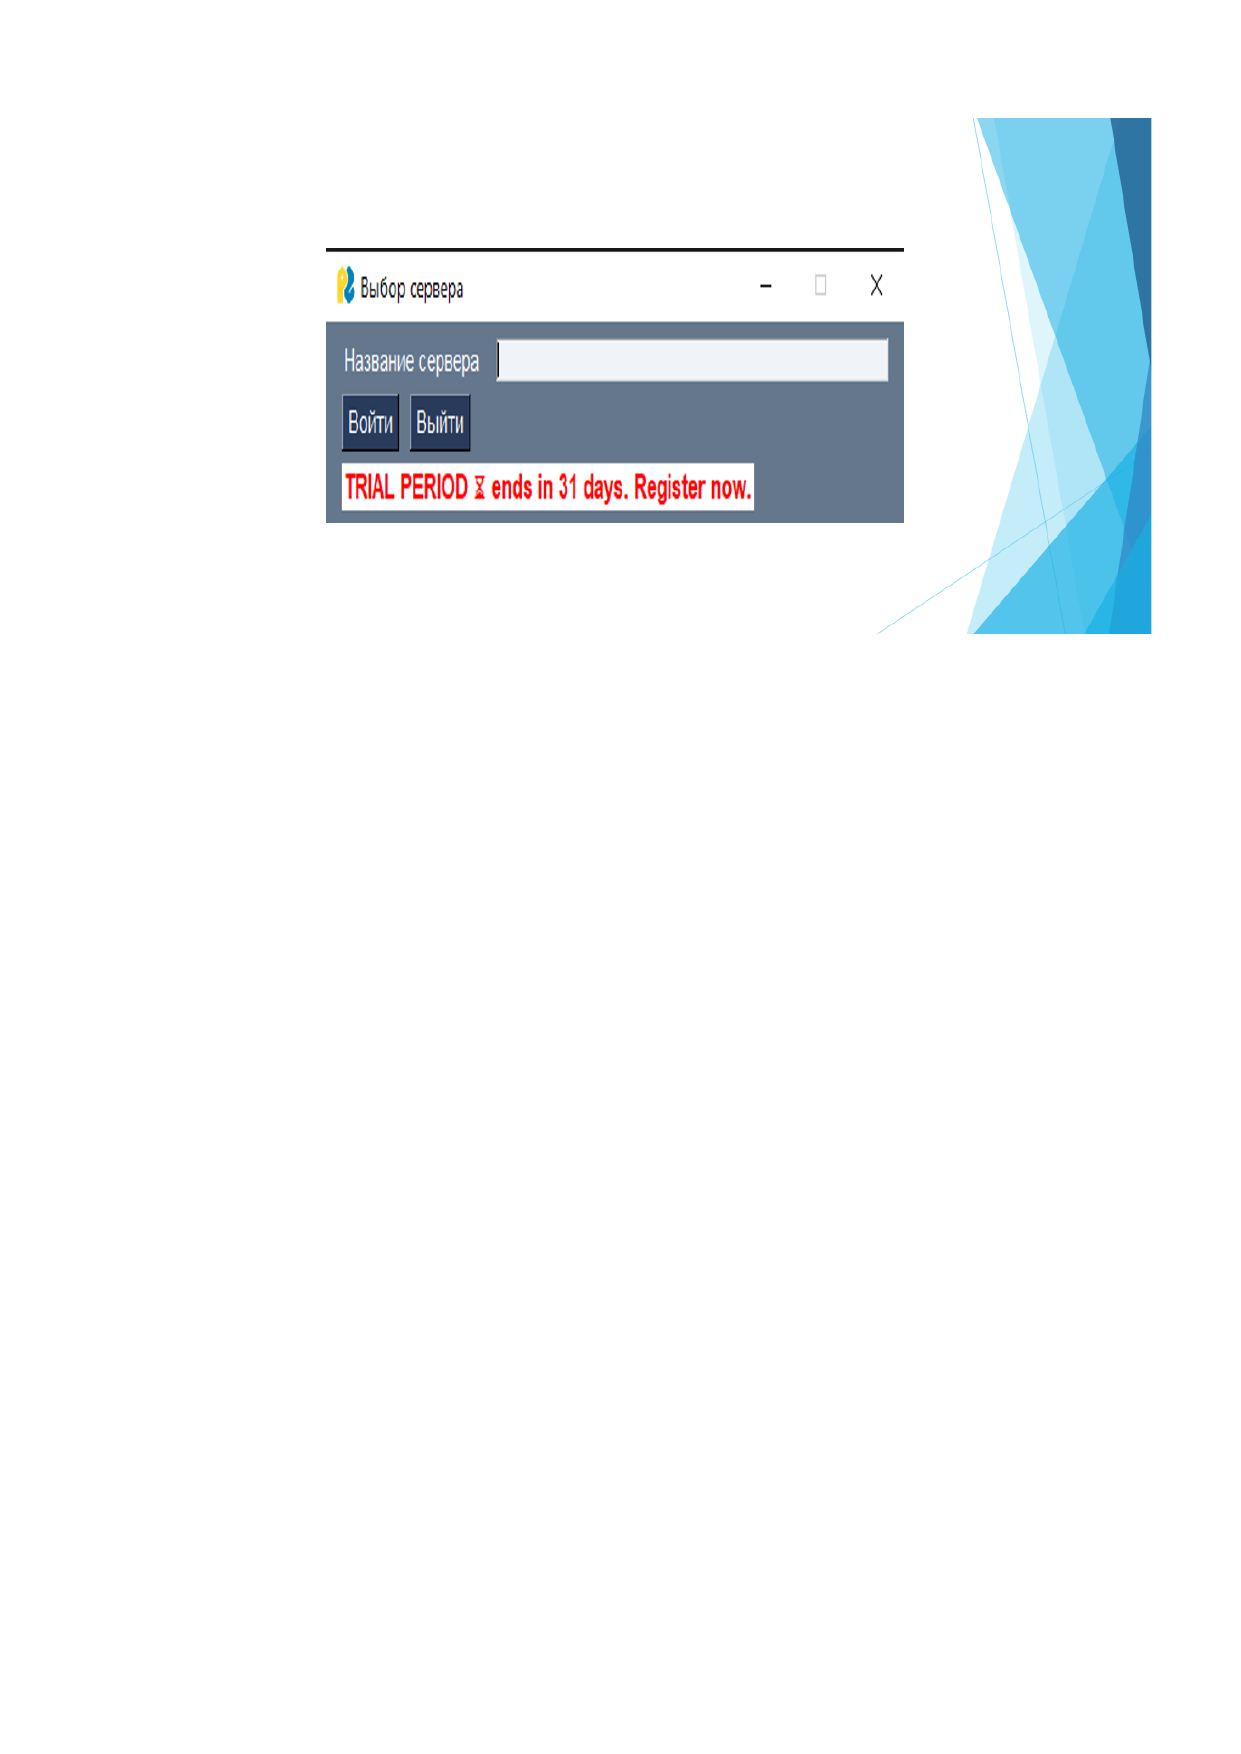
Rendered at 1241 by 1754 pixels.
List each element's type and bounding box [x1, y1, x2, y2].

picture [177, 118, 1152, 634]
